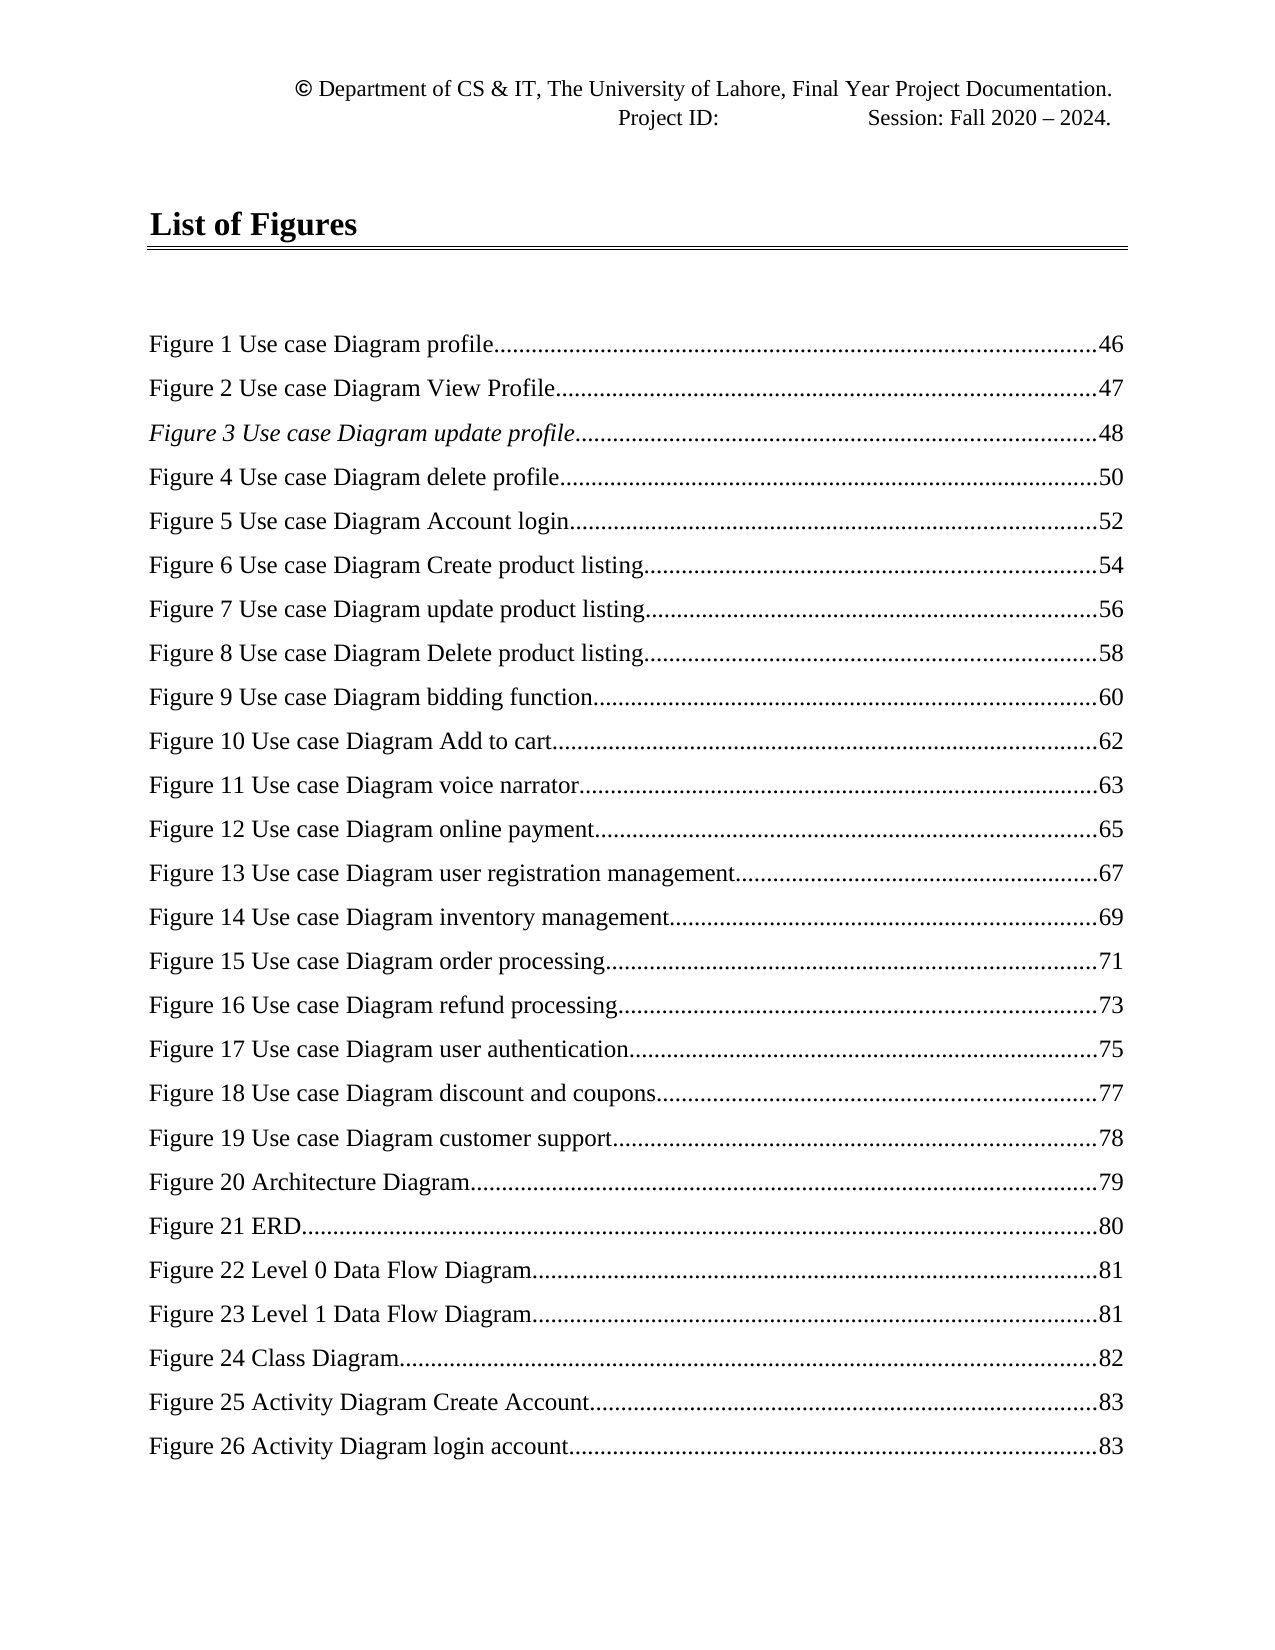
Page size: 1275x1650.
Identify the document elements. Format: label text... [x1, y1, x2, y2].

subtitle List of Figures [150, 204, 1124, 243]
text Figure 16 Use case Diagram refund processing 73 [148, 990, 1124, 1019]
text Figure 3 Use case Diagram update profile 48 [148, 418, 1124, 446]
text Figure 25 Activity Diagram Create Account 83 [148, 1387, 1124, 1416]
text Figure 4 Use case Diagram delete profile 50 [148, 462, 1124, 490]
text Figure 11 Use case Diagram voice narrator 63 [148, 770, 1124, 799]
text Figure 5 Use case Diagram Account login 52 [148, 506, 1124, 534]
text Figure 21 ERD 80 [148, 1211, 1124, 1239]
text Figure 14 Use case Diagram inventory management 69 [148, 902, 1124, 931]
text Figure 24 Class Diagram 82 [148, 1343, 1124, 1372]
text Figure 20 Architecture Diagram 79 [148, 1167, 1124, 1195]
text Figure 17 Use case Diagram user authentication 75 [148, 1034, 1124, 1063]
text Figure 18 Use case Diagram discount and coupons 77 [148, 1078, 1124, 1107]
text Figure 7 Use case Diagram update product listing 56 [148, 594, 1124, 623]
text Figure 13 Use case Diagram user registration management 67 [148, 858, 1124, 887]
text Figure 12 Use case Diagram online payment 65 [148, 814, 1124, 843]
text Figure 15 Use case Diagram order processing 71 [148, 946, 1124, 975]
text Figure 22 Level 0 Data Flow Diagram 81 [148, 1255, 1124, 1283]
text Figure 1 Use case Diagram profile 46 [148, 329, 1124, 358]
text Figure 2 Use case Diagram View Profile 47 [148, 373, 1124, 402]
text Figure 26 Activity Diagram login account 83 [148, 1431, 1124, 1460]
text Figure 23 Level 1 Data Flow Diagram 81 [148, 1299, 1124, 1328]
text Figure 6 Use case Diagram Create product listing 54 [148, 550, 1124, 578]
text Figure 19 Use case Diagram customer support 78 [148, 1123, 1124, 1151]
text Figure 9 Use case Diagram bidding function 60 [148, 682, 1124, 711]
text Figure 8 Use case Diagram Delete product listing 58 [148, 638, 1124, 667]
text Figure 10 Use case Diagram Add to cart 62 [148, 726, 1124, 755]
